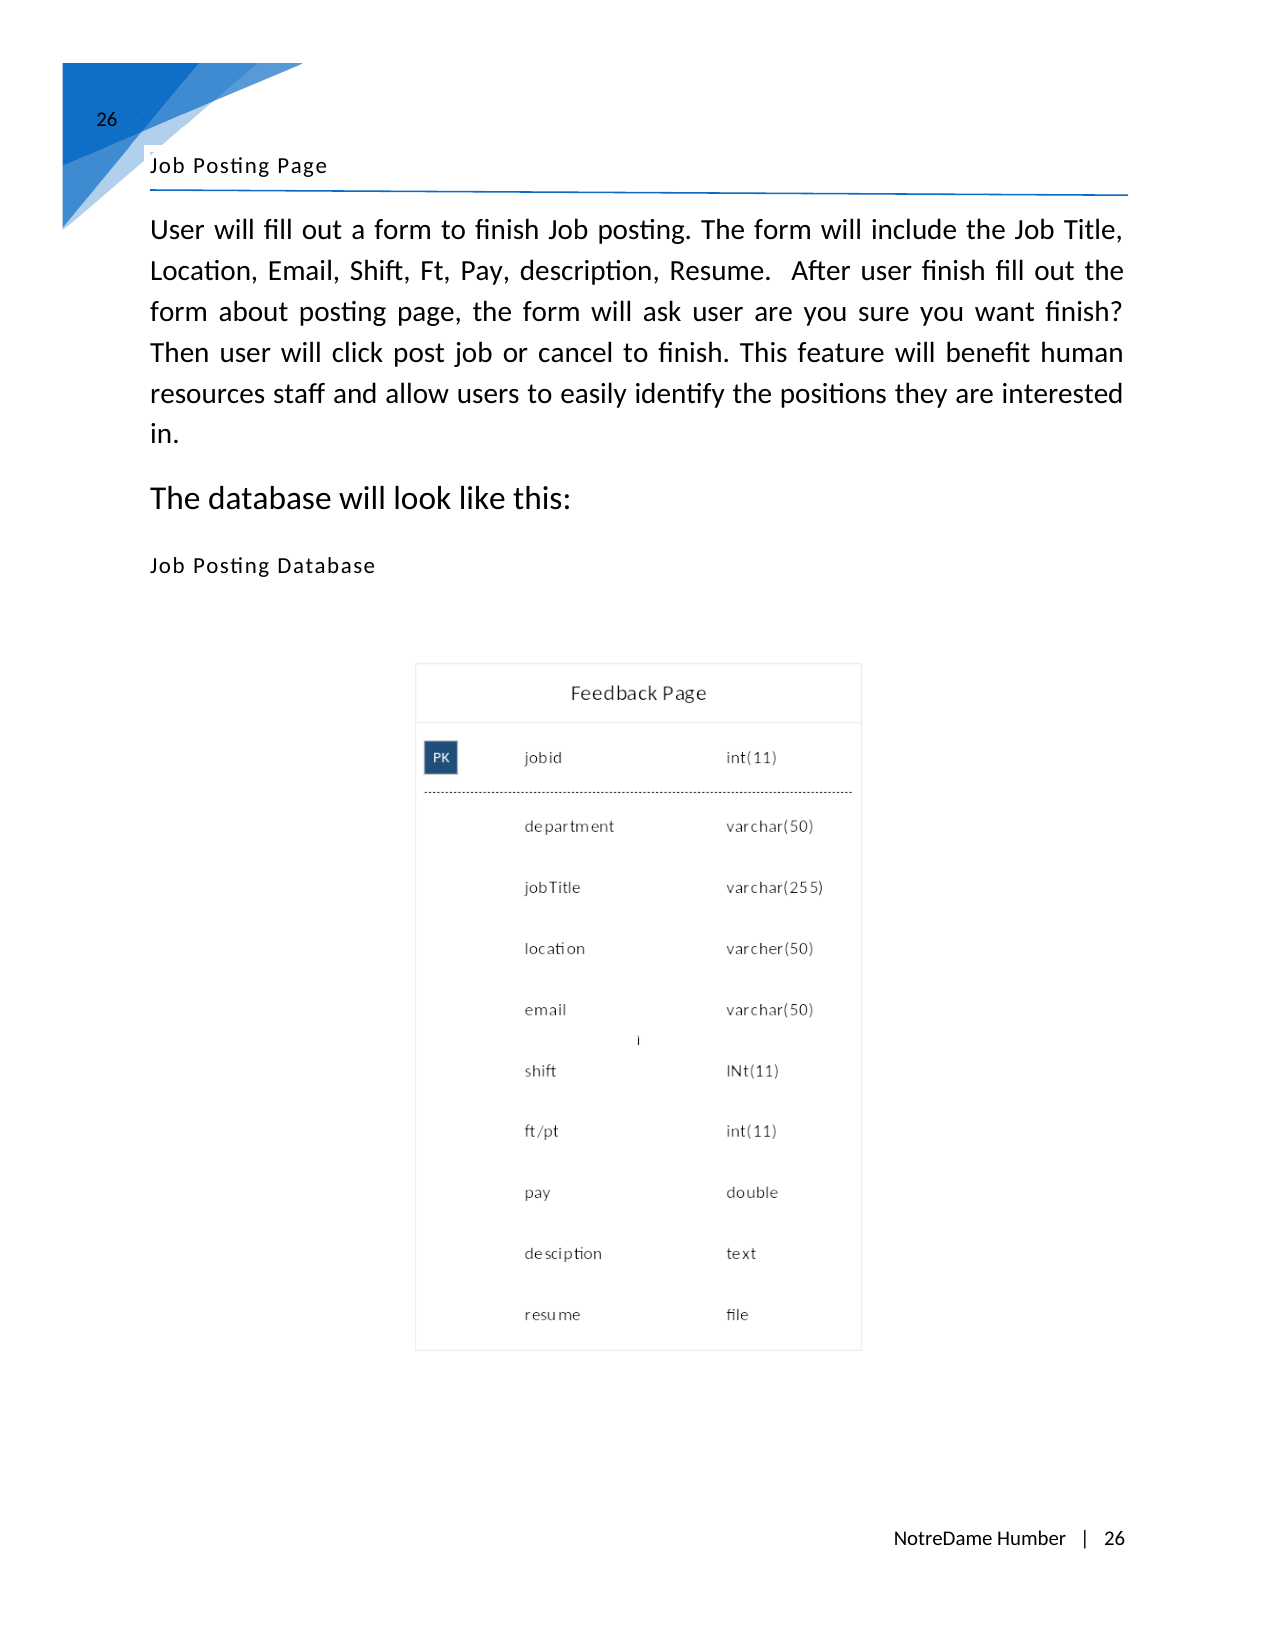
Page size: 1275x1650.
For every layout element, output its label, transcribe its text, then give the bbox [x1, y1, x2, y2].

text User will fill out a form to finish Job posting. The form will include the Job Title, Location, Email, Shift, Ft, Pay, description, Resume. After user finish fill out the form about posting page, the form will ask user are you sure you want finish? Then user will click post job or cancel to finish. This feature will benefit human resources staff and allow users to easily identify the positions they are interested in. [150, 211, 1125, 451]
subtitle Job Posting Database [150, 551, 1125, 579]
subtitle Job Posting Page [150, 152, 1125, 180]
text The database will look like this: [150, 477, 1125, 518]
picture [62, 62, 305, 231]
